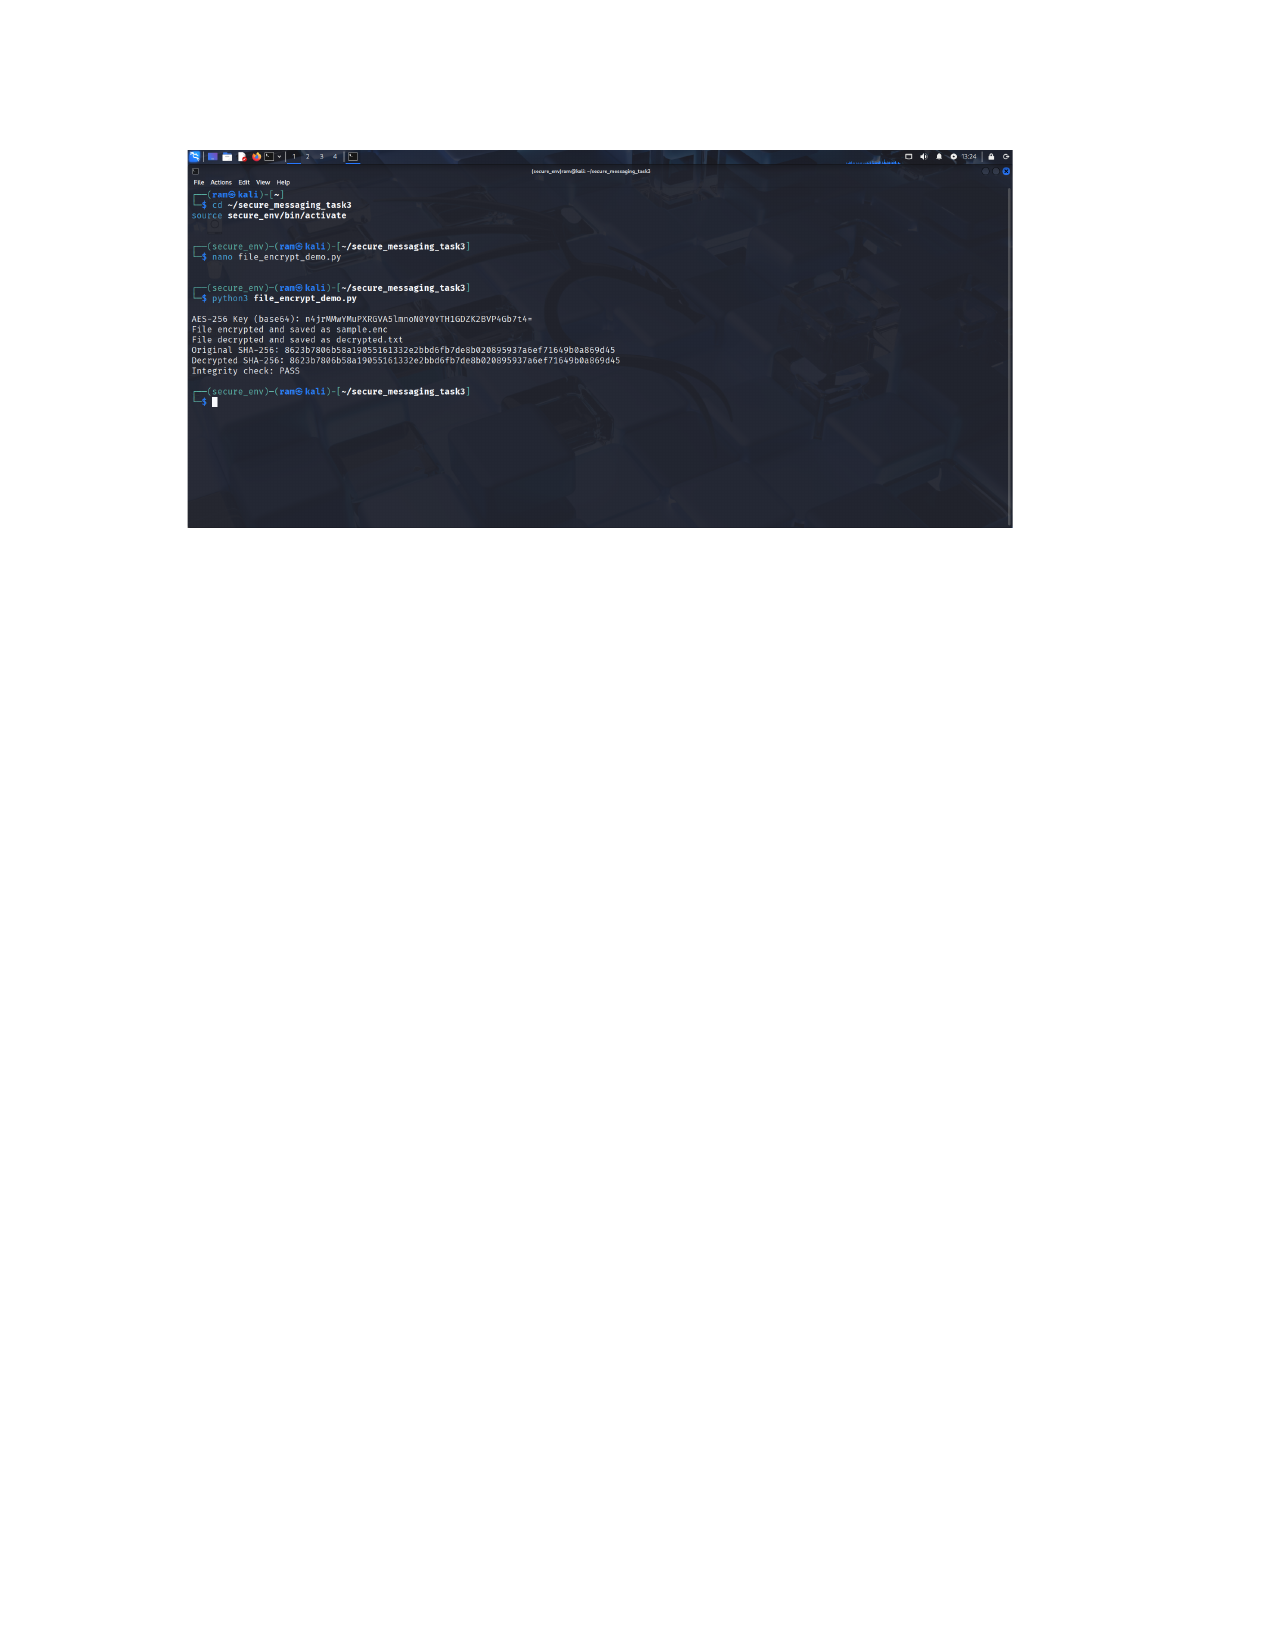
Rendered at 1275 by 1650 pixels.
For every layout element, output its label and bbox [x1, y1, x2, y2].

picture [187, 150, 1013, 528]
